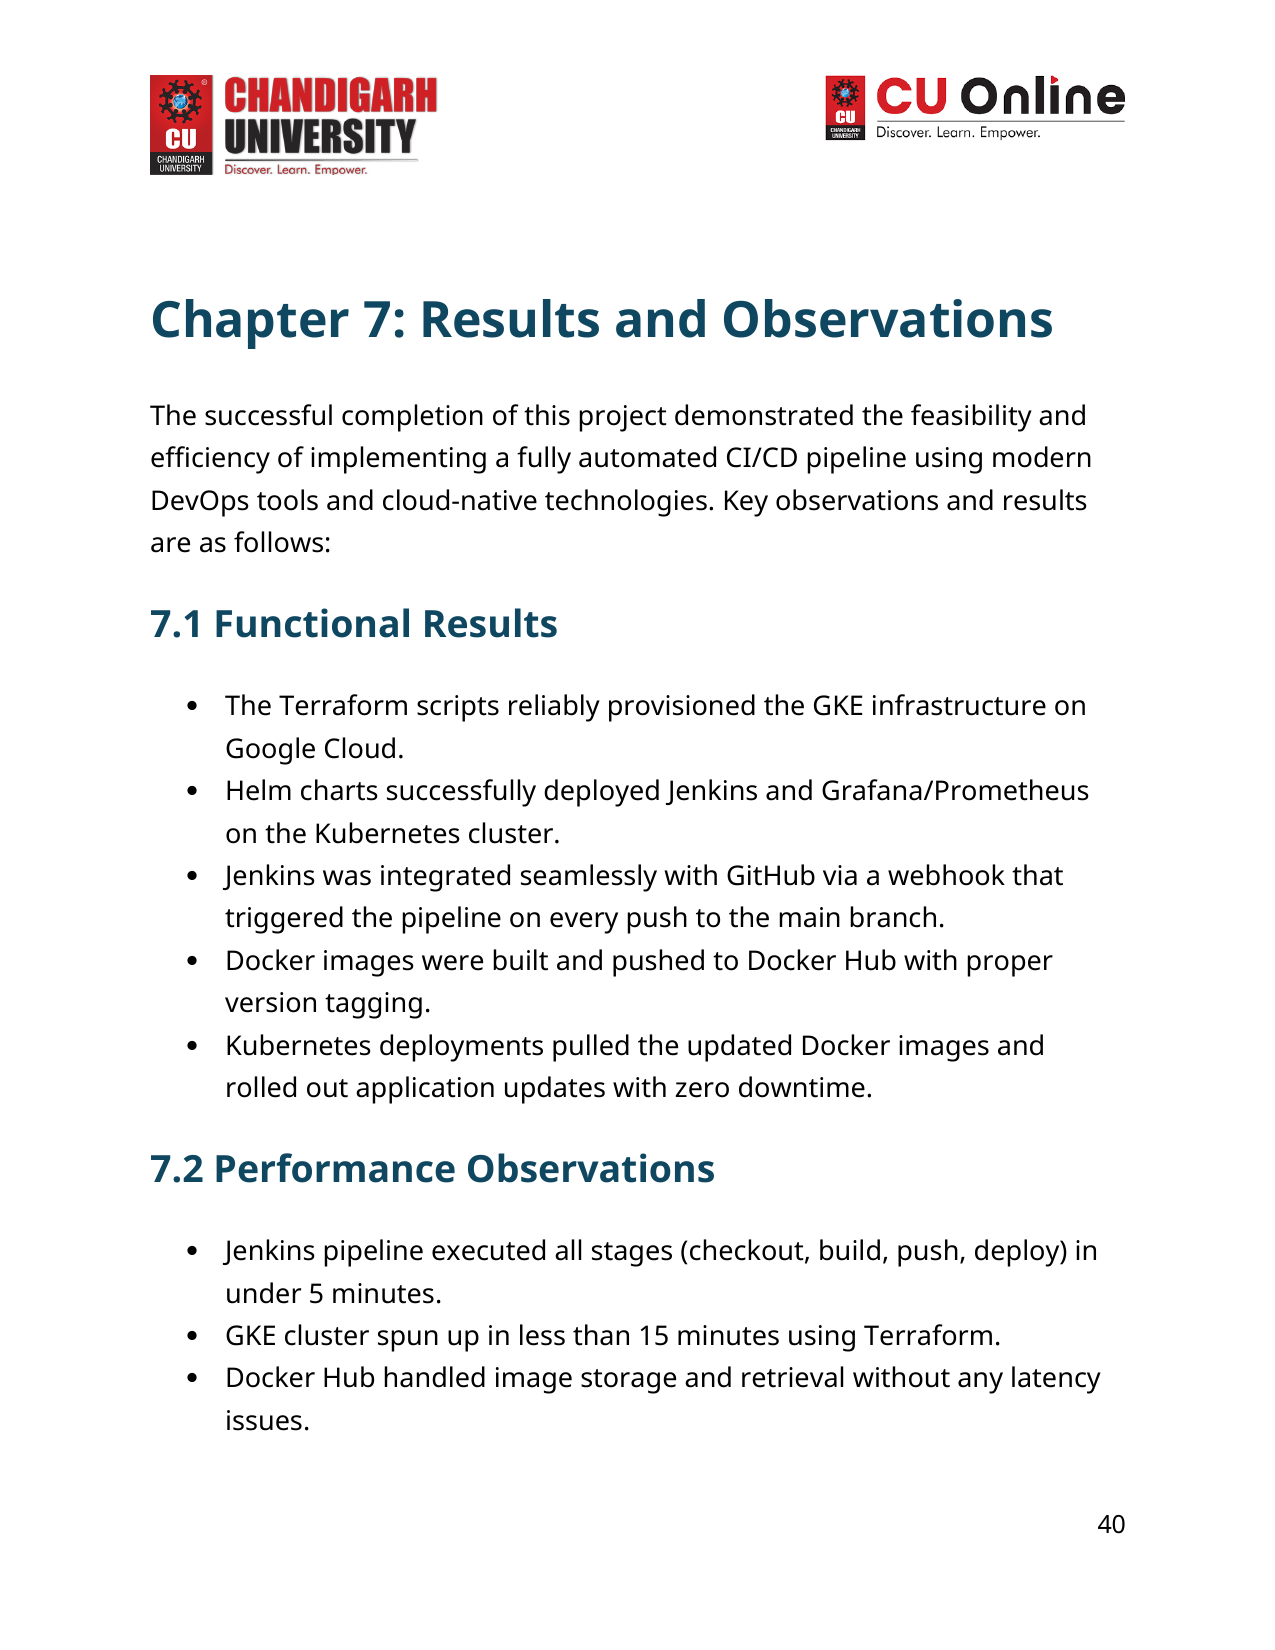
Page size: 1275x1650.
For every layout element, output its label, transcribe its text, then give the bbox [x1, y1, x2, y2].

picture [824, 75, 1125, 141]
list Kubernetes deployments pulled the updated Docker images and rolled out application updates with zero downtime. [187, 1026, 1125, 1105]
subtitle Chapter 7: Results and Observations [150, 284, 1125, 353]
subtitle 7.1 Functional Results [150, 597, 1125, 648]
list The Terraform scripts reliably provisioned the GKE infrastructure on Google Cloud. [187, 687, 1125, 766]
text The successful completion of this project demonstrated the feasibility and efficiency of implementing a fully automated CI/CD pipeline using modern DevOps tools and cloud-native technologies. Key observations and results are as follows: [150, 396, 1125, 560]
list Jenkins was integrated seamlessly with GitHub via a webhook that triggered the pipeline on every push to the main branch. [187, 856, 1125, 936]
list Docker Hub handled image storage and retrieval without any latency issues. [187, 1359, 1125, 1438]
list Helm charts successfully deployed Jenkins and Grafana/Prometheus on the Kubernetes cluster. [187, 772, 1125, 851]
list GKE cluster spun up in less than 15 minutes using Terraform. [187, 1317, 1125, 1353]
list Docker images were built and pushed to Docker Hub with proper version tagging. [187, 941, 1125, 1021]
subtitle 7.2 Performance Observations [150, 1142, 1125, 1193]
list Jenkins pipeline executed all stages (checkout, build, push, deploy) in under 5 minutes. [187, 1232, 1125, 1311]
picture [150, 75, 439, 175]
